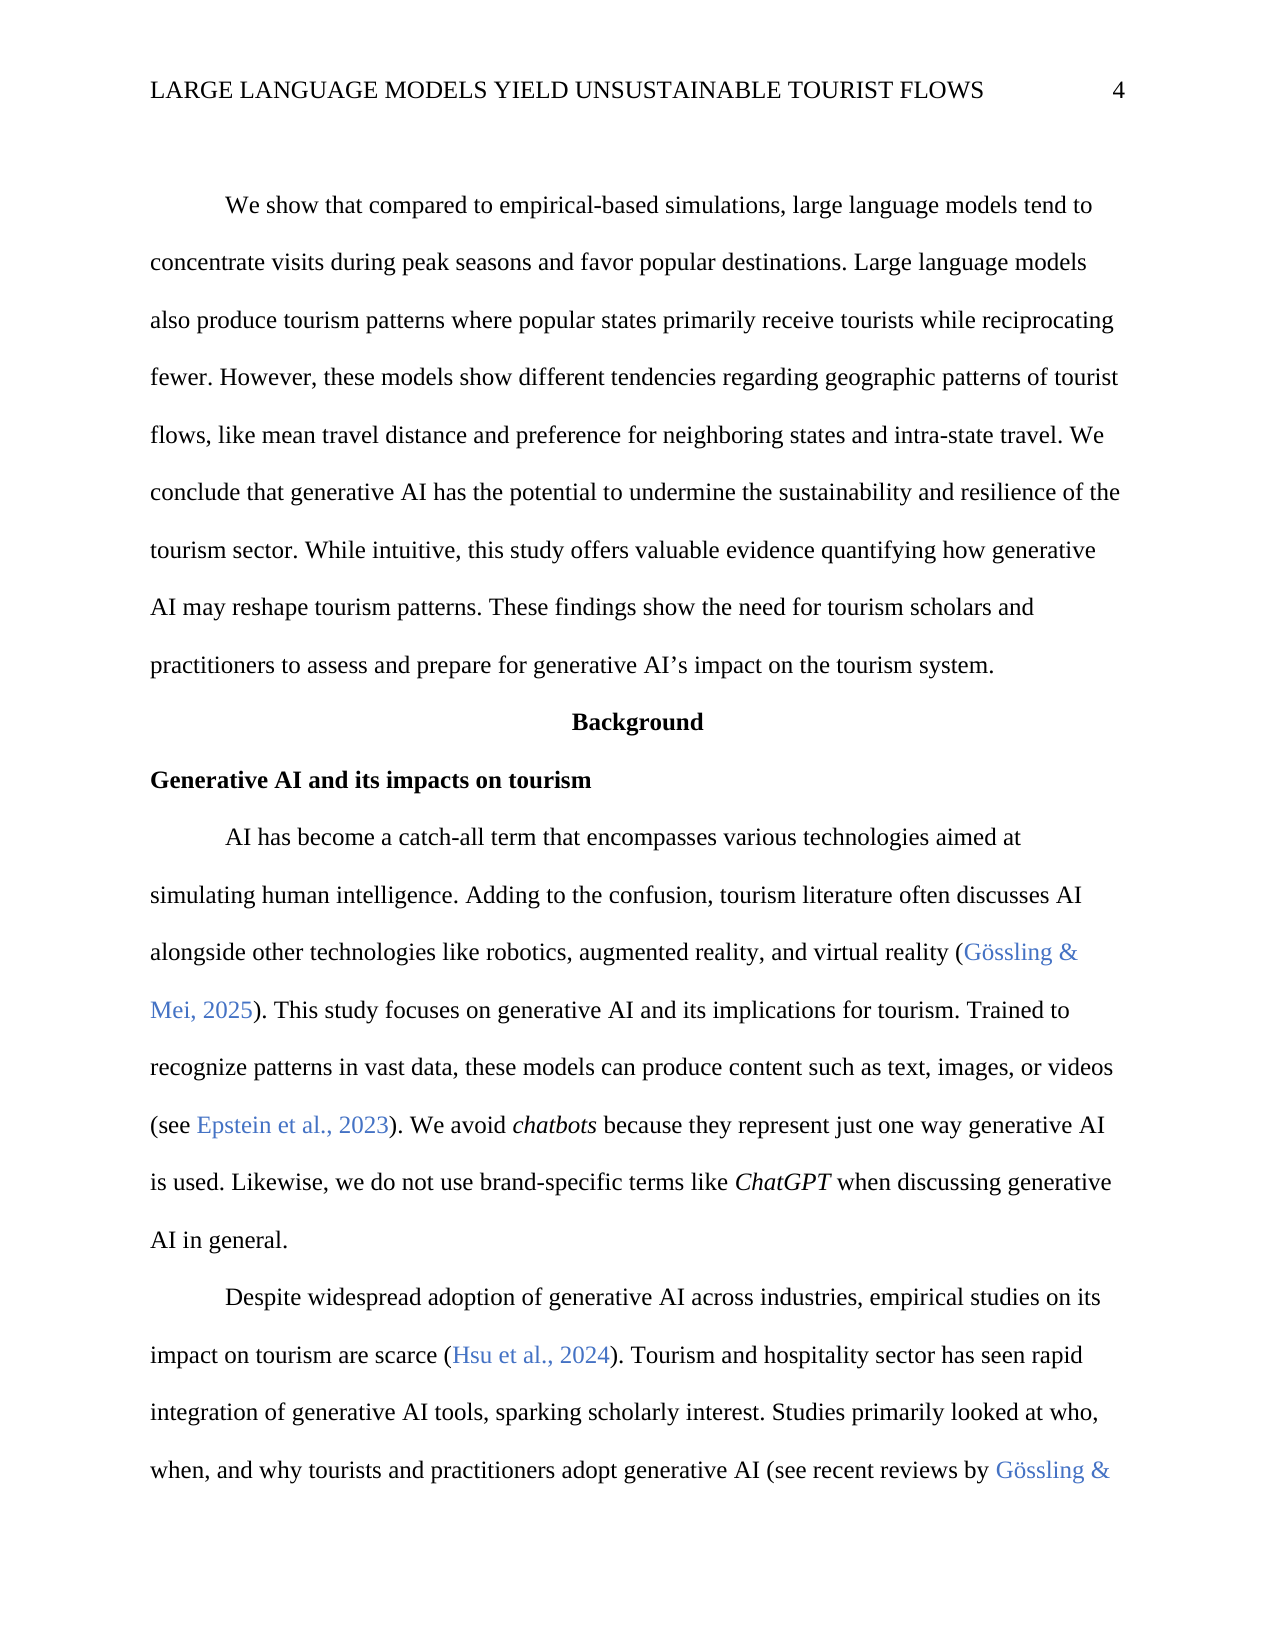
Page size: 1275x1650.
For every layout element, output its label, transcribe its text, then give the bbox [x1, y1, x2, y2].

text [150, 1282, 1125, 1484]
subtitle Background [150, 707, 1125, 736]
text We show that compared to empirical-based simulations, large language models tend to concentrate visits during peak seasons and favor popular destinations. Large language models also produce tourism patterns where popular states primarily receive tourists while reciprocating fewer. However, these models show different tendencies regarding geographic patterns of tourist flows, like mean travel distance and preference for neighboring states and intra-state travel. We conclude that generative AI has the potential to undermine the sustainability and resilience of the tourism sector. While intuitive, this study offers valuable evidence quantifying how generative AI may reshape tourism patterns. These findings show the need for tourism scholars and practitioners to assess and prepare for generative AI’s impact on the tourism system. [150, 190, 1125, 679]
text AI has become a catch-all term that encompasses various technologies aimed at simulating human intelligence. Adding to the confusion, tourism literature often discusses AI alongside other technologies like robotics, augmented reality, and virtual reality (Gössling & Mei, 2025). This study focuses on generative AI and its implications for tourism. Trained to recognize patterns in vast data, these models can produce content such as text, images, or videos (see Epstein et al., 2023). We avoid chatbots because they represent just one way generative AI is used. Likewise, we do not use brand-specific terms like ChatGPT when discussing generative AI in general. [150, 822, 1125, 1254]
subtitle Generative AI and its impacts on tourism [150, 765, 1125, 794]
